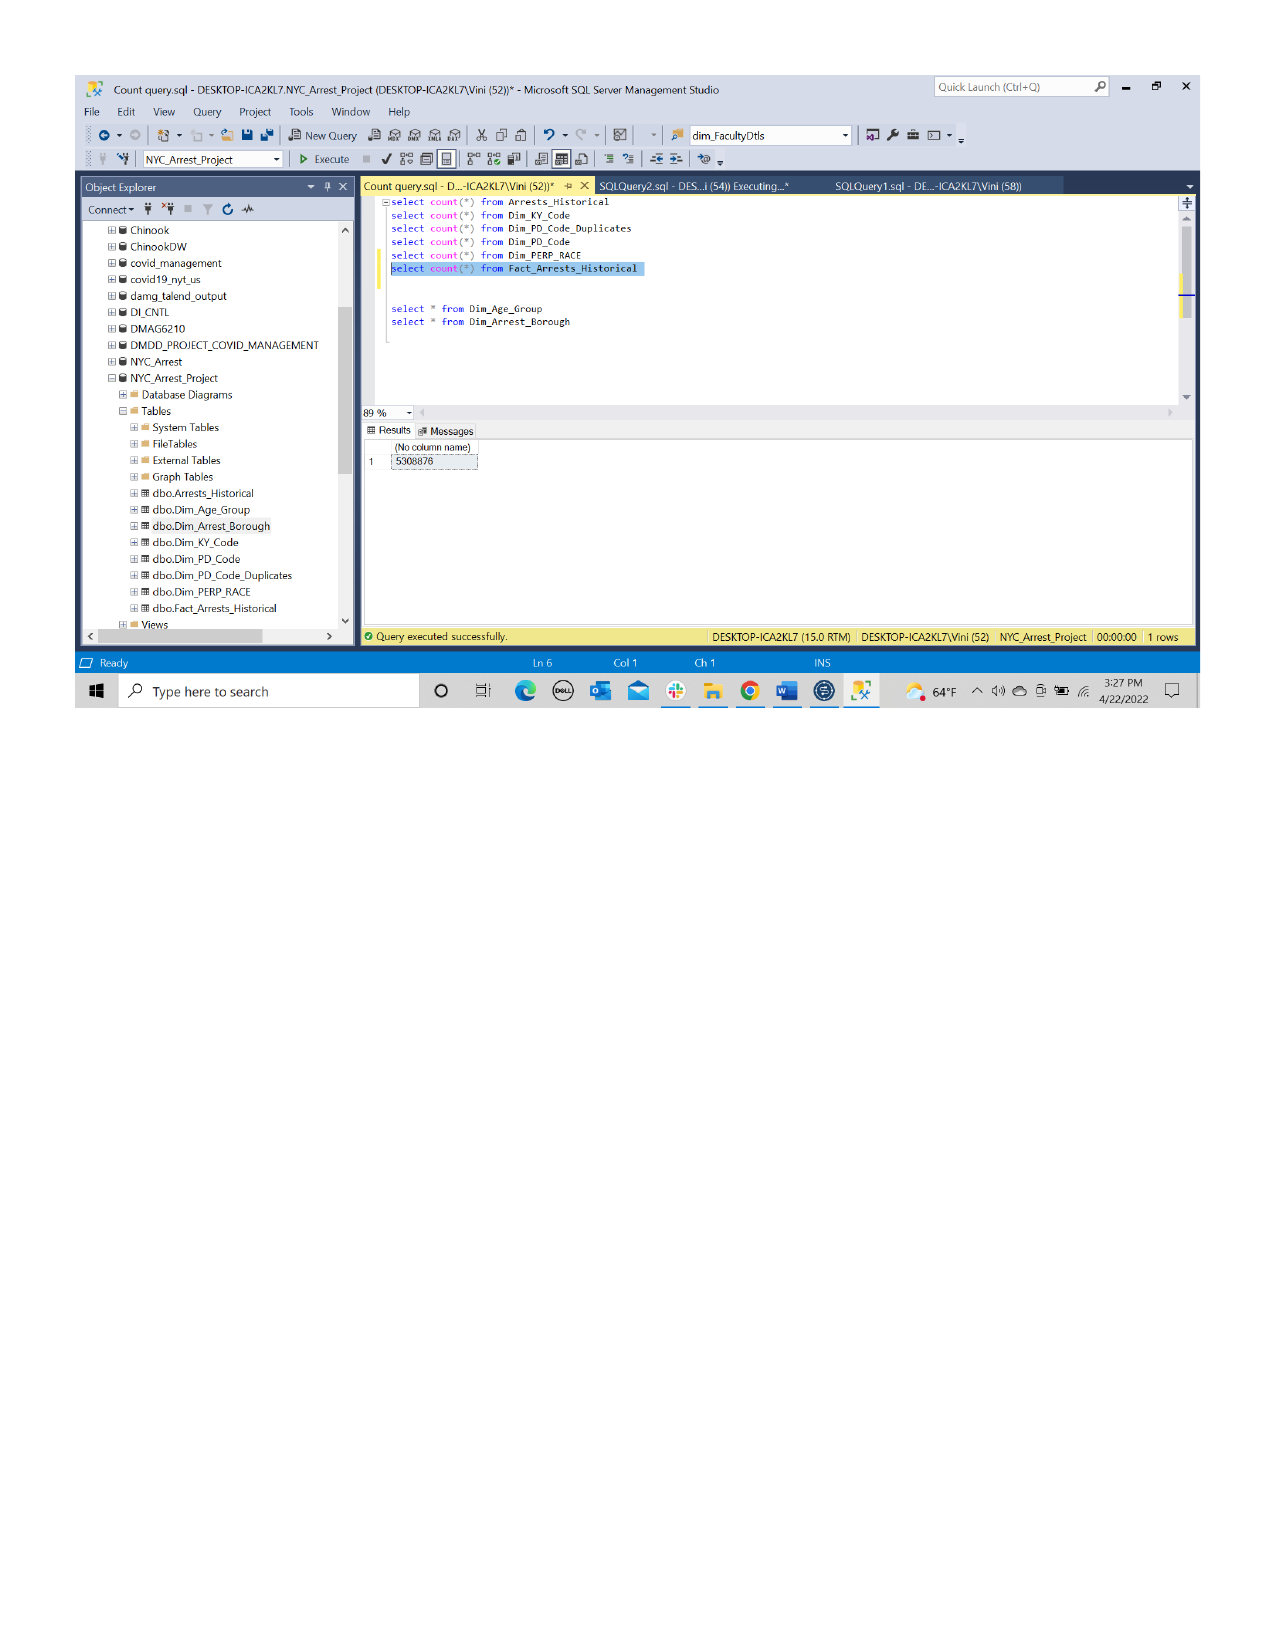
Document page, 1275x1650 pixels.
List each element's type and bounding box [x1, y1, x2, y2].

picture [75, 75, 1200, 708]
